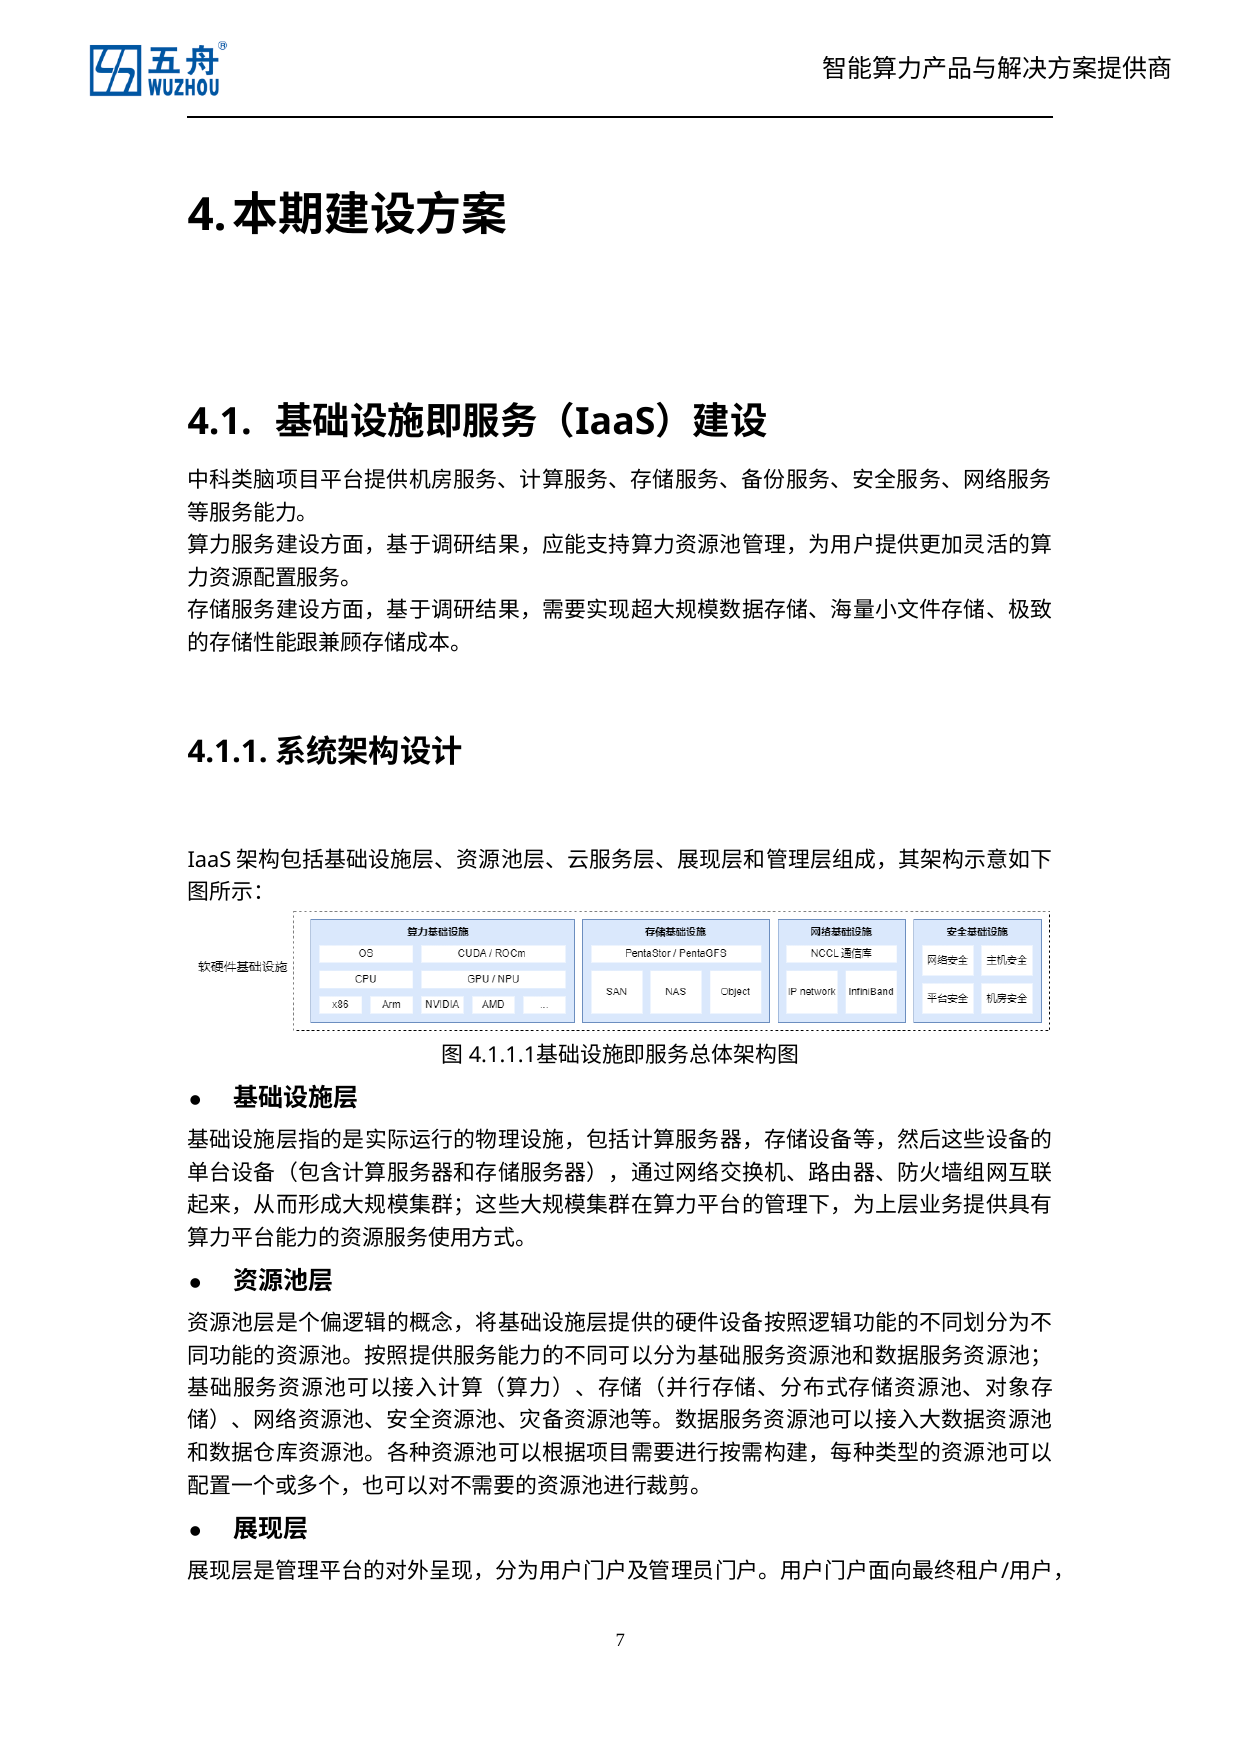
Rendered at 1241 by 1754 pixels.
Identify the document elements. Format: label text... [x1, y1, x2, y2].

text 资源池层是个偏逻辑的概念，将基础设施层提供的硬件设备按照逻辑功能的不同划分为不同功能的资源池。按照提供服务能力的不同可以分为基础服务资源池和数据服务资源池；基础服务资源池可以接入计算（算力）、存储（并行存储、分布式存储资源池、对象存储）、网络资源池、安全资源池、灾备资源池等。数据服务资源池可以接入大数据资源池和数据仓库资源池。各种资源池可以根据项目需要进行按需构建，每种类型的资源池可以配置一个或多个，也可以对不需要的资源池进行裁剪。 [187, 1305, 1053, 1500]
text IaaS架构包括基础设施层、资源池层、云服务层、展现层和管理层组成，其架构示意如下图所示： [187, 841, 1053, 906]
subtitle 基础设施即服务（IaaS）建设 [187, 386, 1053, 451]
picture [87, 39, 230, 99]
text 中科类脑项目平台提供机房服务、计算服务、存储服务、备份服务、安全服务、网络服务等服务能力。 [187, 462, 1053, 527]
subtitle 系统架构设计 [187, 716, 1053, 781]
list 展现层 [189, 1508, 1053, 1544]
text 图 4.1.1.1基础设施即服务总体架构图 [187, 1036, 1053, 1069]
list 资源池层 [189, 1260, 1053, 1296]
text 基础设施层指的是实际运行的物理设施，包括计算服务器，存储设备等，然后这些设备的单台设备（包含计算服务器和存储服务器），通过网络交换机、路由器、防火墙组网互联起来，从而形成大规模集群；这些大规模集群在算力平台的管理下，为上层业务提供具有算力平台能力的资源服务使用方式。 [187, 1122, 1053, 1252]
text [187, 1553, 1053, 1585]
text 存储服务建设方面，基于调研结果，需要实现超大规模数据存储、海量小文件存储、极致的存储性能跟兼顾存储成本。 [187, 592, 1053, 657]
text 算力服务建设方面，基于调研结果，应能支持算力资源池管理，为用户提供更加灵活的算力资源配置服务。 [187, 527, 1053, 592]
picture [187, 906, 1053, 1035]
list 基础设施层 [189, 1077, 1053, 1113]
subtitle 本期建设方案 [187, 162, 1053, 259]
